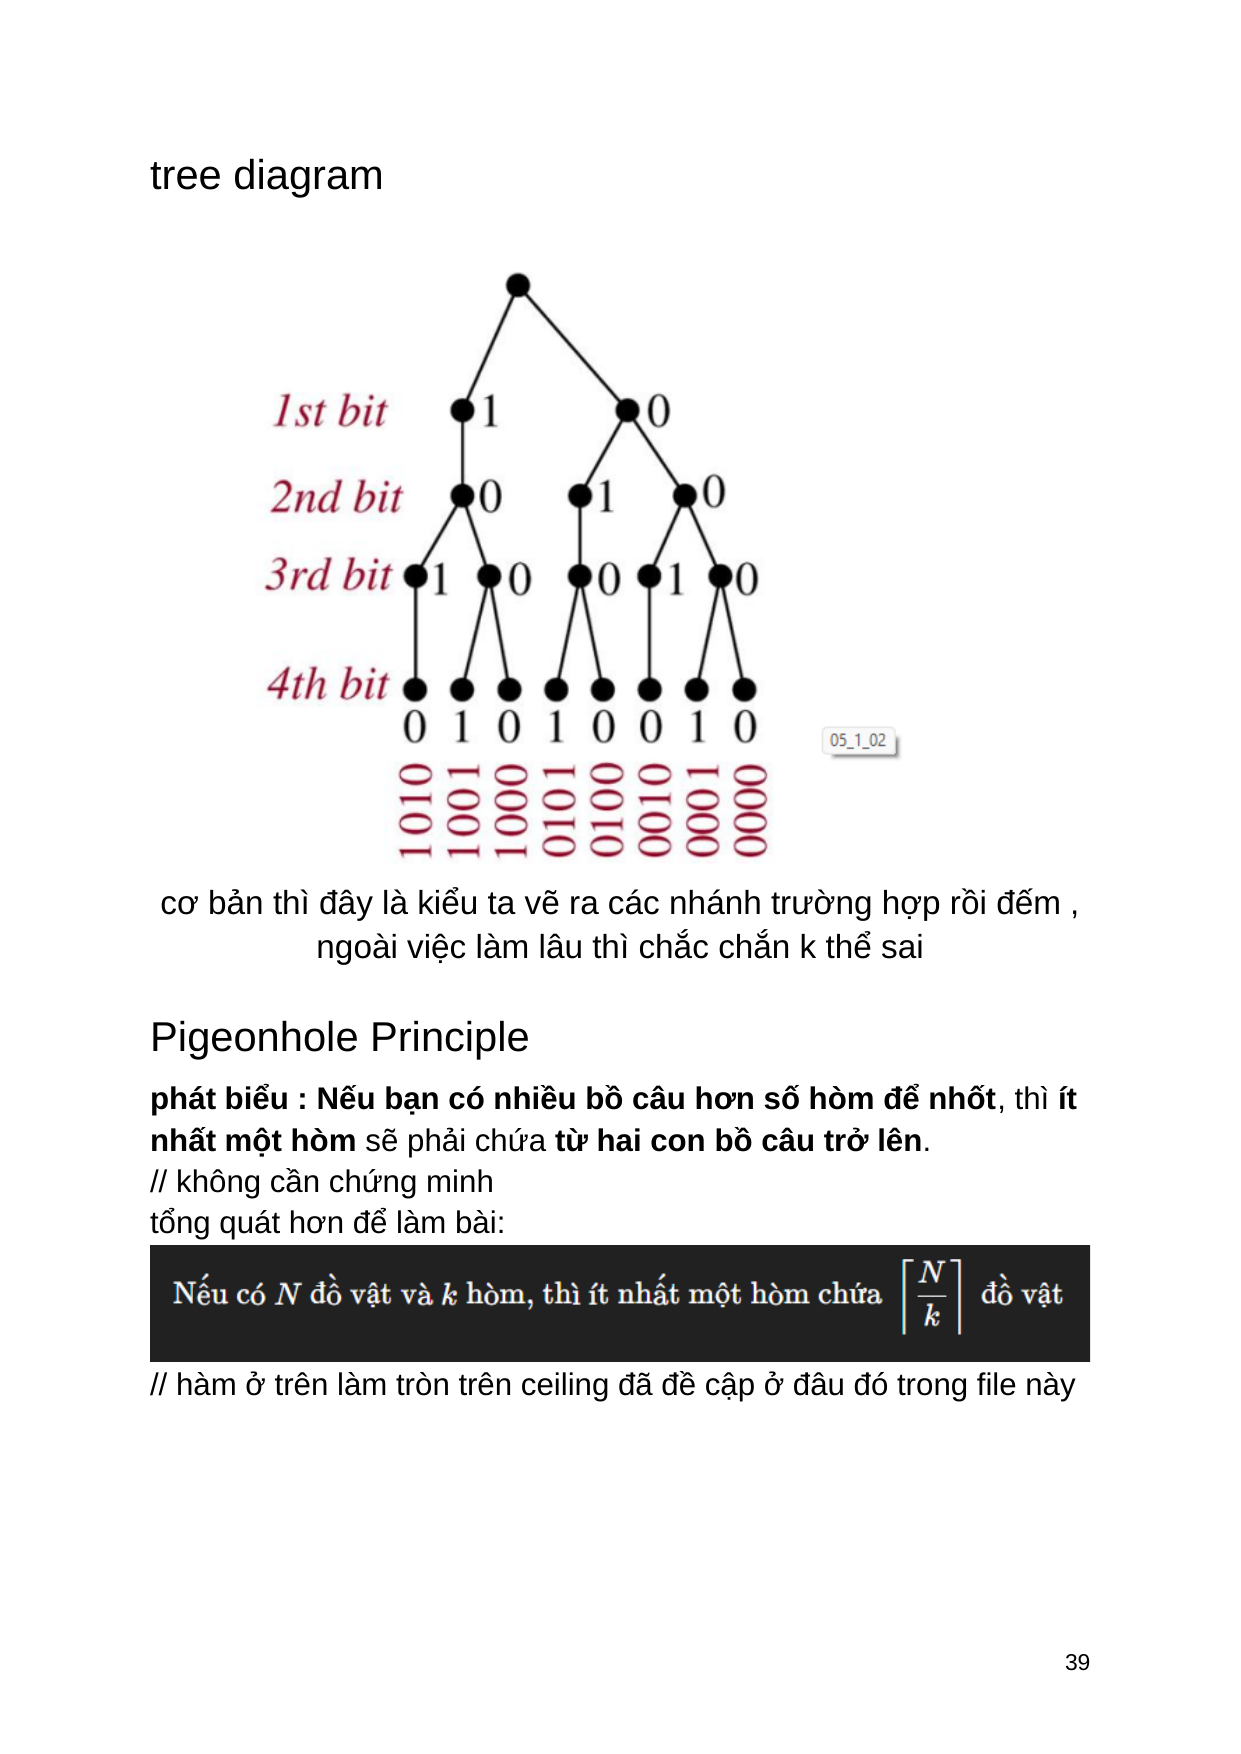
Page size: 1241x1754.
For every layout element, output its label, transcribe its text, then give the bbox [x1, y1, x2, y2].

text cơ bản thì đây là kiểu ta vẽ ra các nhánh trường hợp rồi đếm , ngoài việc làm lâu thì chắc chắn k thể sai [150, 883, 1090, 965]
subtitle tree diagram [150, 150, 1090, 198]
text phát biểu : Nếu bạn có nhiều bồ câu hơn số hòm để nhốt, thì ít nhất một hòm sẽ phải chứa từ hai con bồ câu trở lên. [150, 1080, 1090, 1157]
text tổng quát hơn để làm bài: [150, 1204, 1090, 1240]
picture [175, 217, 1065, 879]
subtitle Pigeonhole Principle [150, 1013, 1090, 1061]
picture [150, 1245, 1091, 1362]
text // hàm ở trên làm tròn trên ceiling đã đề cập ở đâu đó trong file này [150, 1366, 1090, 1402]
text // không cần chứng minh [150, 1163, 1090, 1199]
